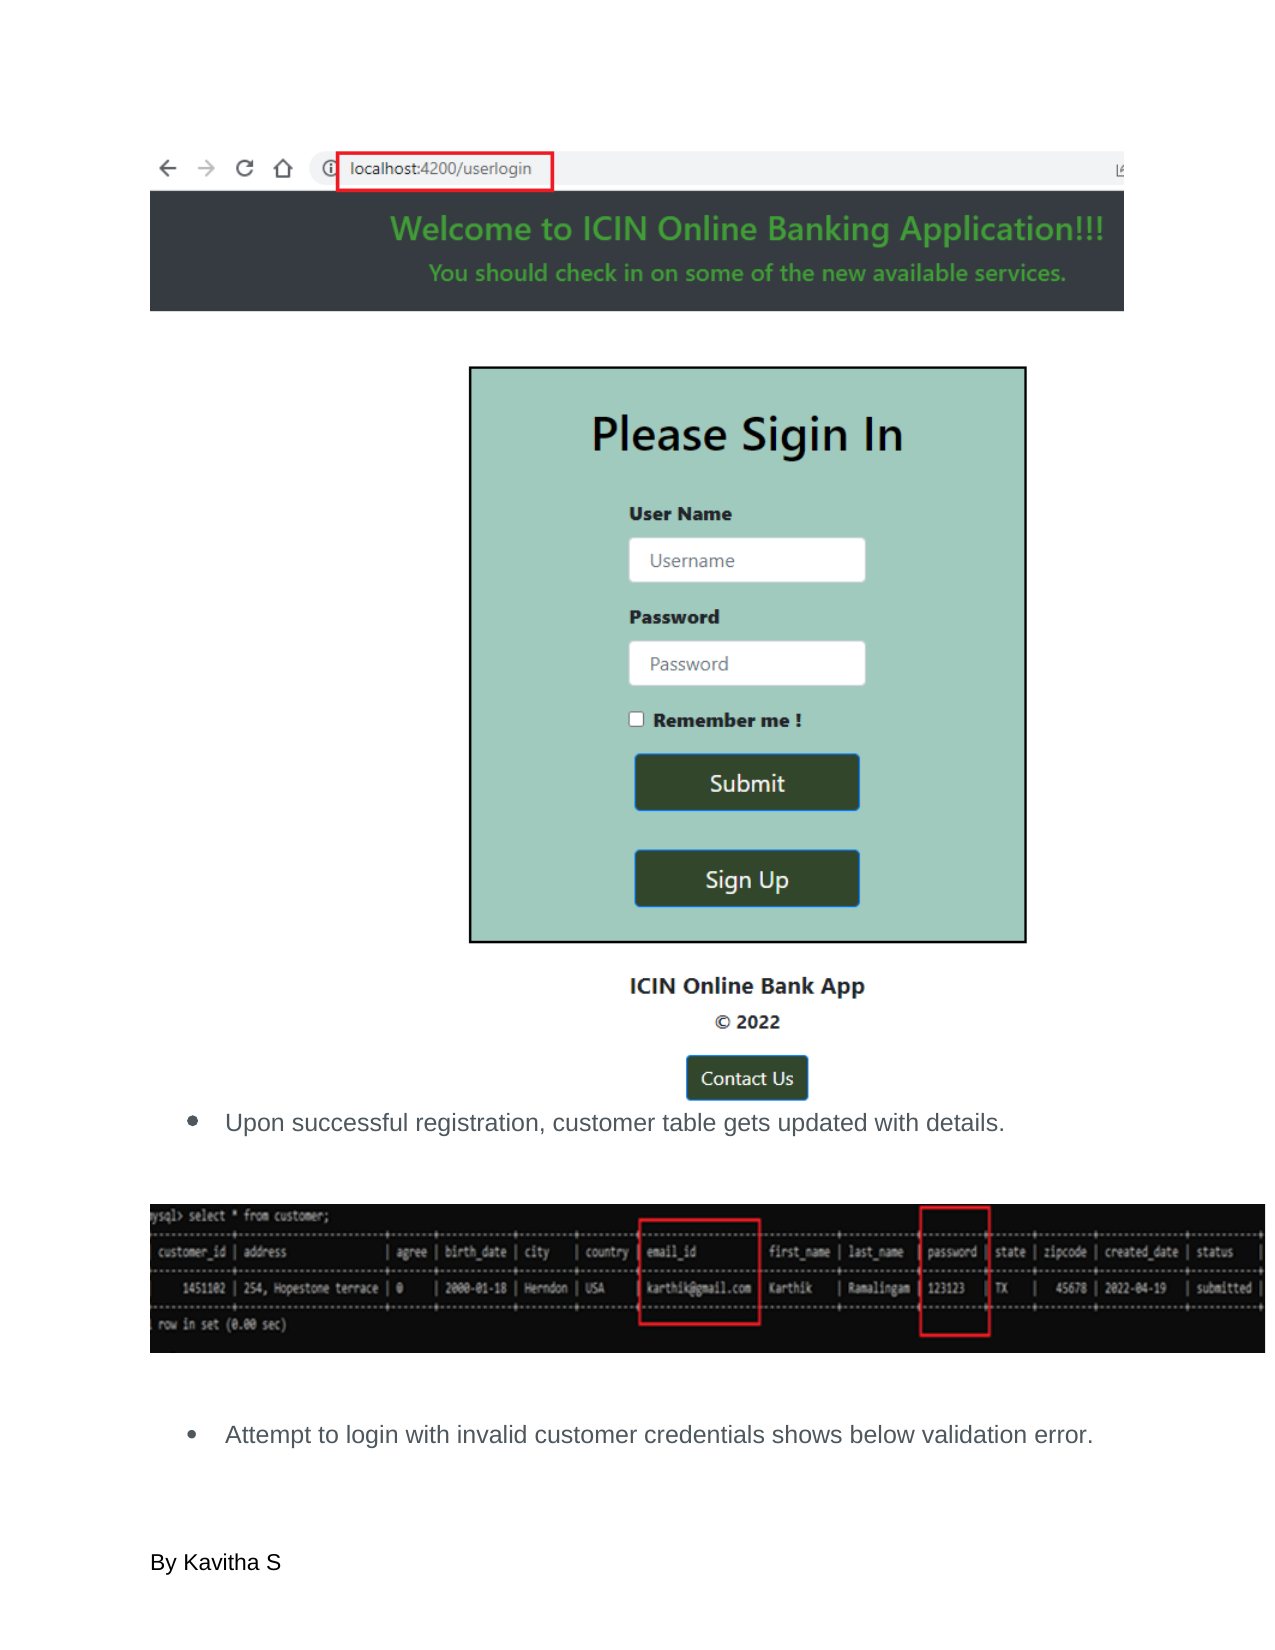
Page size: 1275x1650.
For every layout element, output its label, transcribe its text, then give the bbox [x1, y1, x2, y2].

picture [150, 1204, 1266, 1353]
picture [150, 150, 1124, 1108]
list Upon successful registration, customer table gets updated with details. [187, 1107, 1125, 1137]
list Attempt to login with invalid customer credentials shows below validation error. [187, 1420, 1125, 1449]
